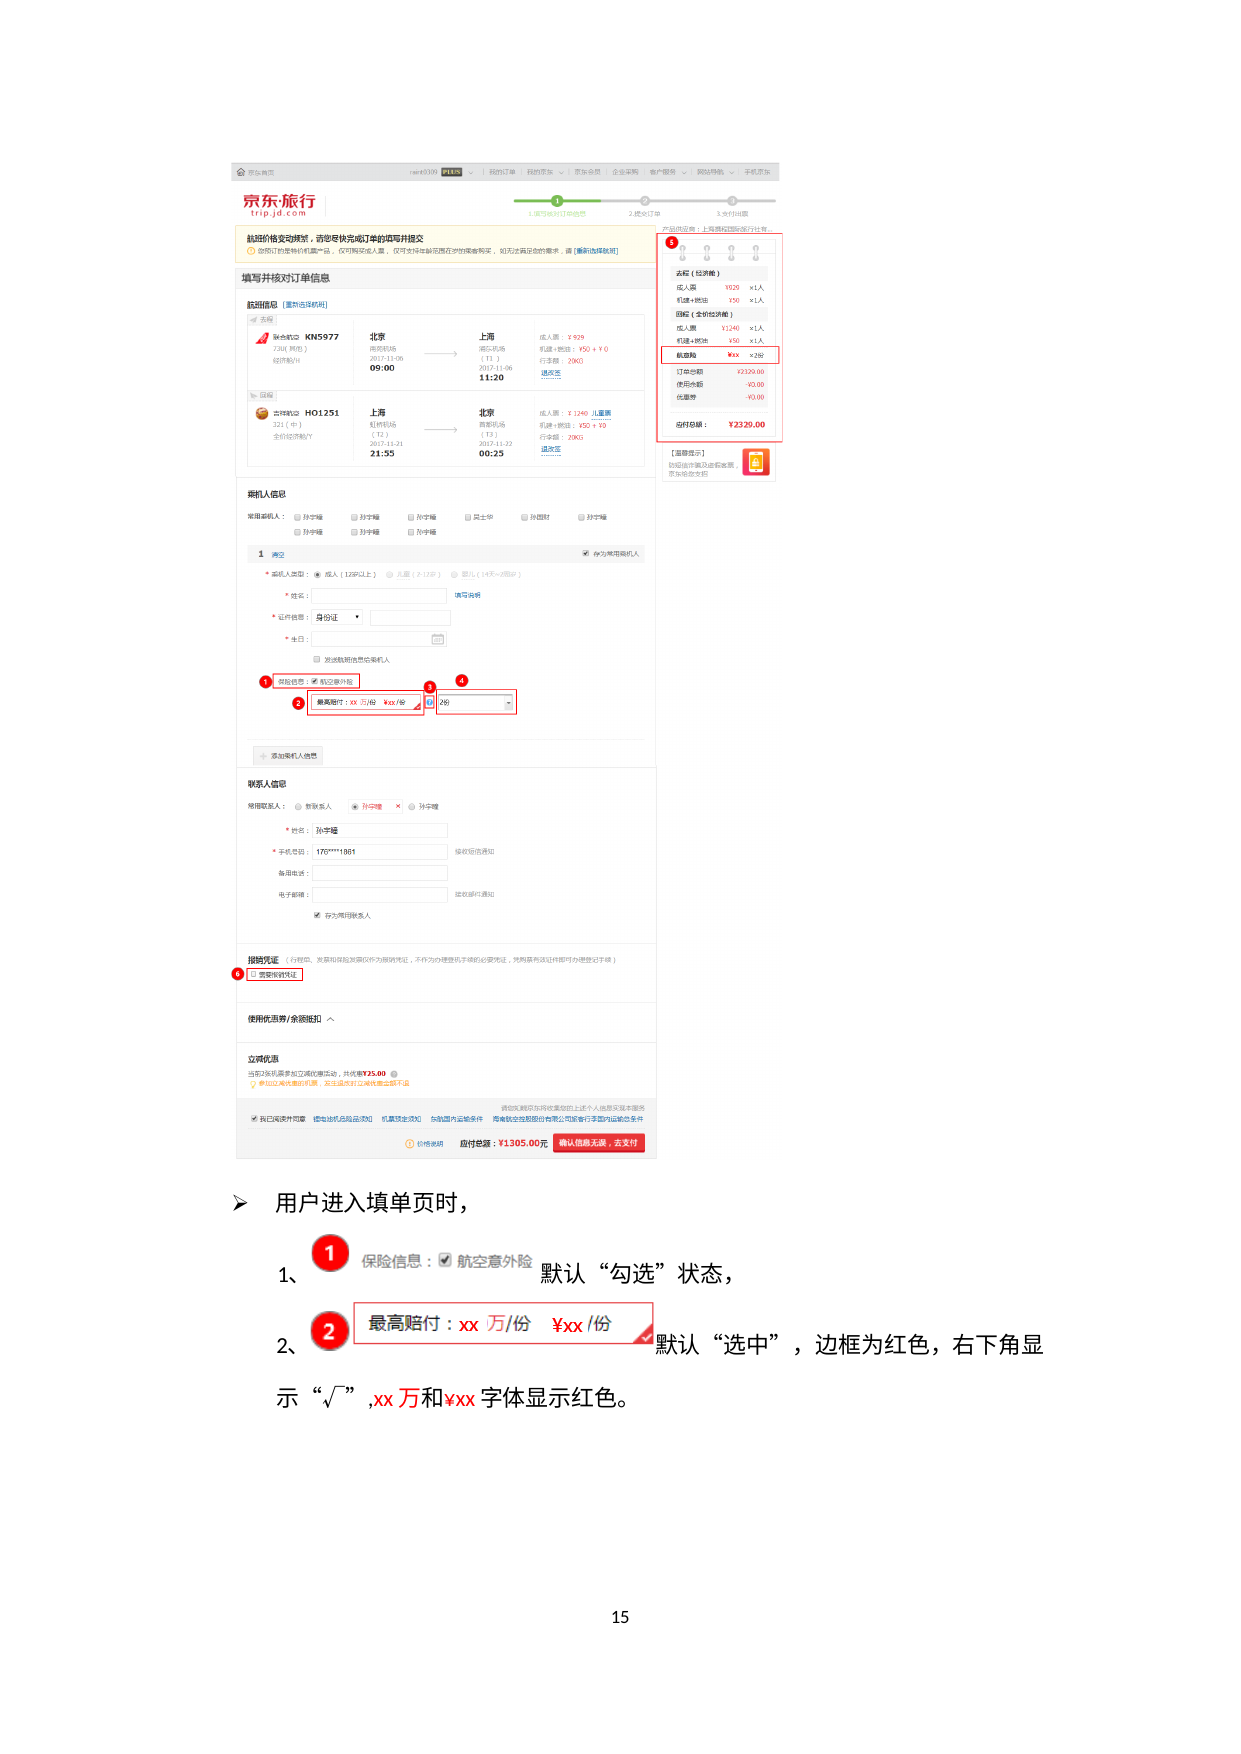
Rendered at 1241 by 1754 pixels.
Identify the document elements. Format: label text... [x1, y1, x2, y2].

list 1、 默认“勾选”状态， [231, 1234, 1053, 1299]
picture [310, 1299, 655, 1351]
picture [311, 1234, 350, 1272]
picture [231, 162, 783, 1160]
list 用户进入填单页时， [231, 1169, 1053, 1234]
picture [354, 1242, 540, 1272]
list 2、默认“选中”，边框为红色，右下角显示“√”,xx万和¥xx字体显示红色。 [276, 1299, 1053, 1429]
